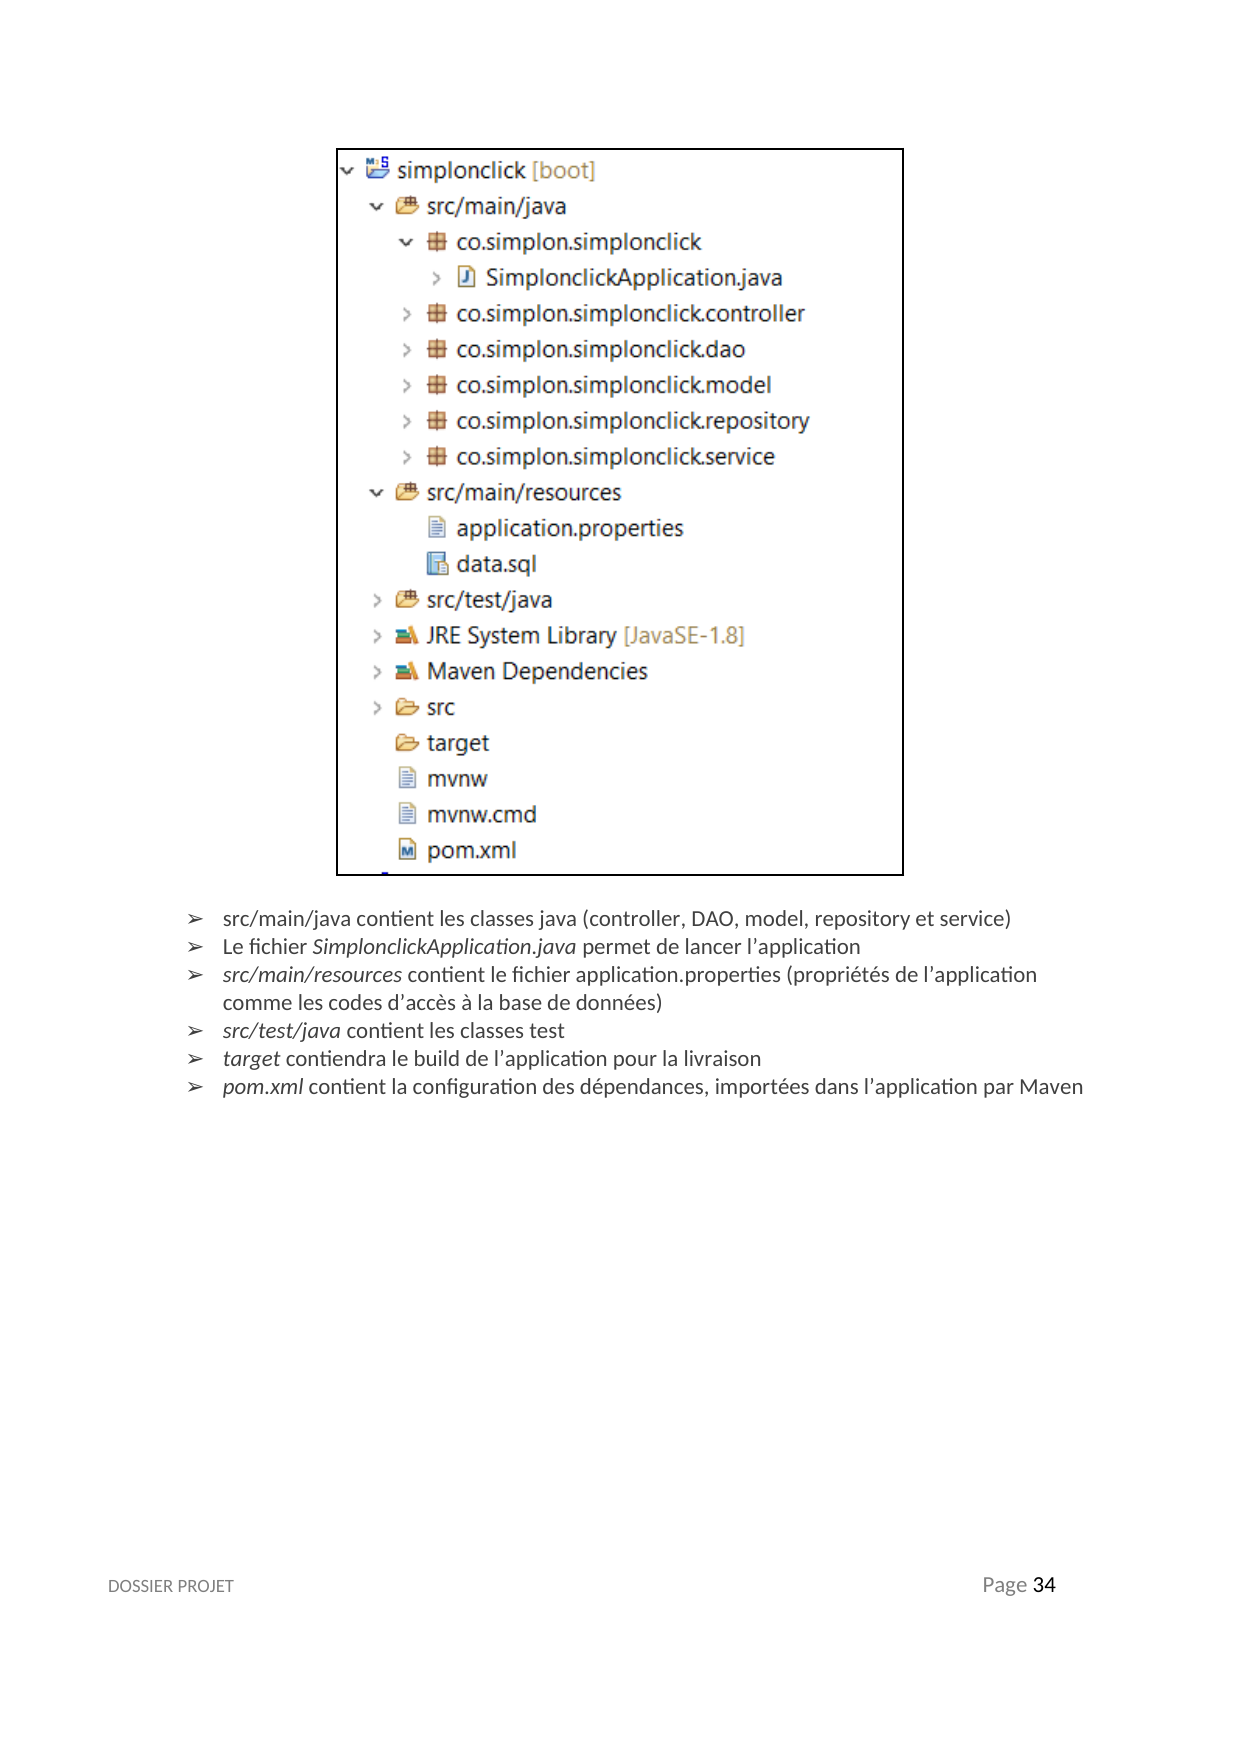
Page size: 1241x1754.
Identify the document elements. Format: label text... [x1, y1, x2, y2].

list pom.xml contient la configuration des dépendances, importées dans l’application par Maven [185, 1072, 1093, 1100]
list target contiendra le build de l’application pour la livraison [185, 1044, 1093, 1072]
picture [338, 150, 902, 874]
list src/main/resources contient le fichier application.properties (propriétés de l’application comme les codes d’accès à la base de données) [185, 960, 1093, 1016]
list Le fichier SimplonclickApplication.java permet de lancer l’application [185, 932, 1093, 960]
list src/main/java contient les classes java (controller, DAO, model, repository et service) [185, 904, 1093, 932]
list src/test/java contient les classes test [185, 1016, 1093, 1044]
